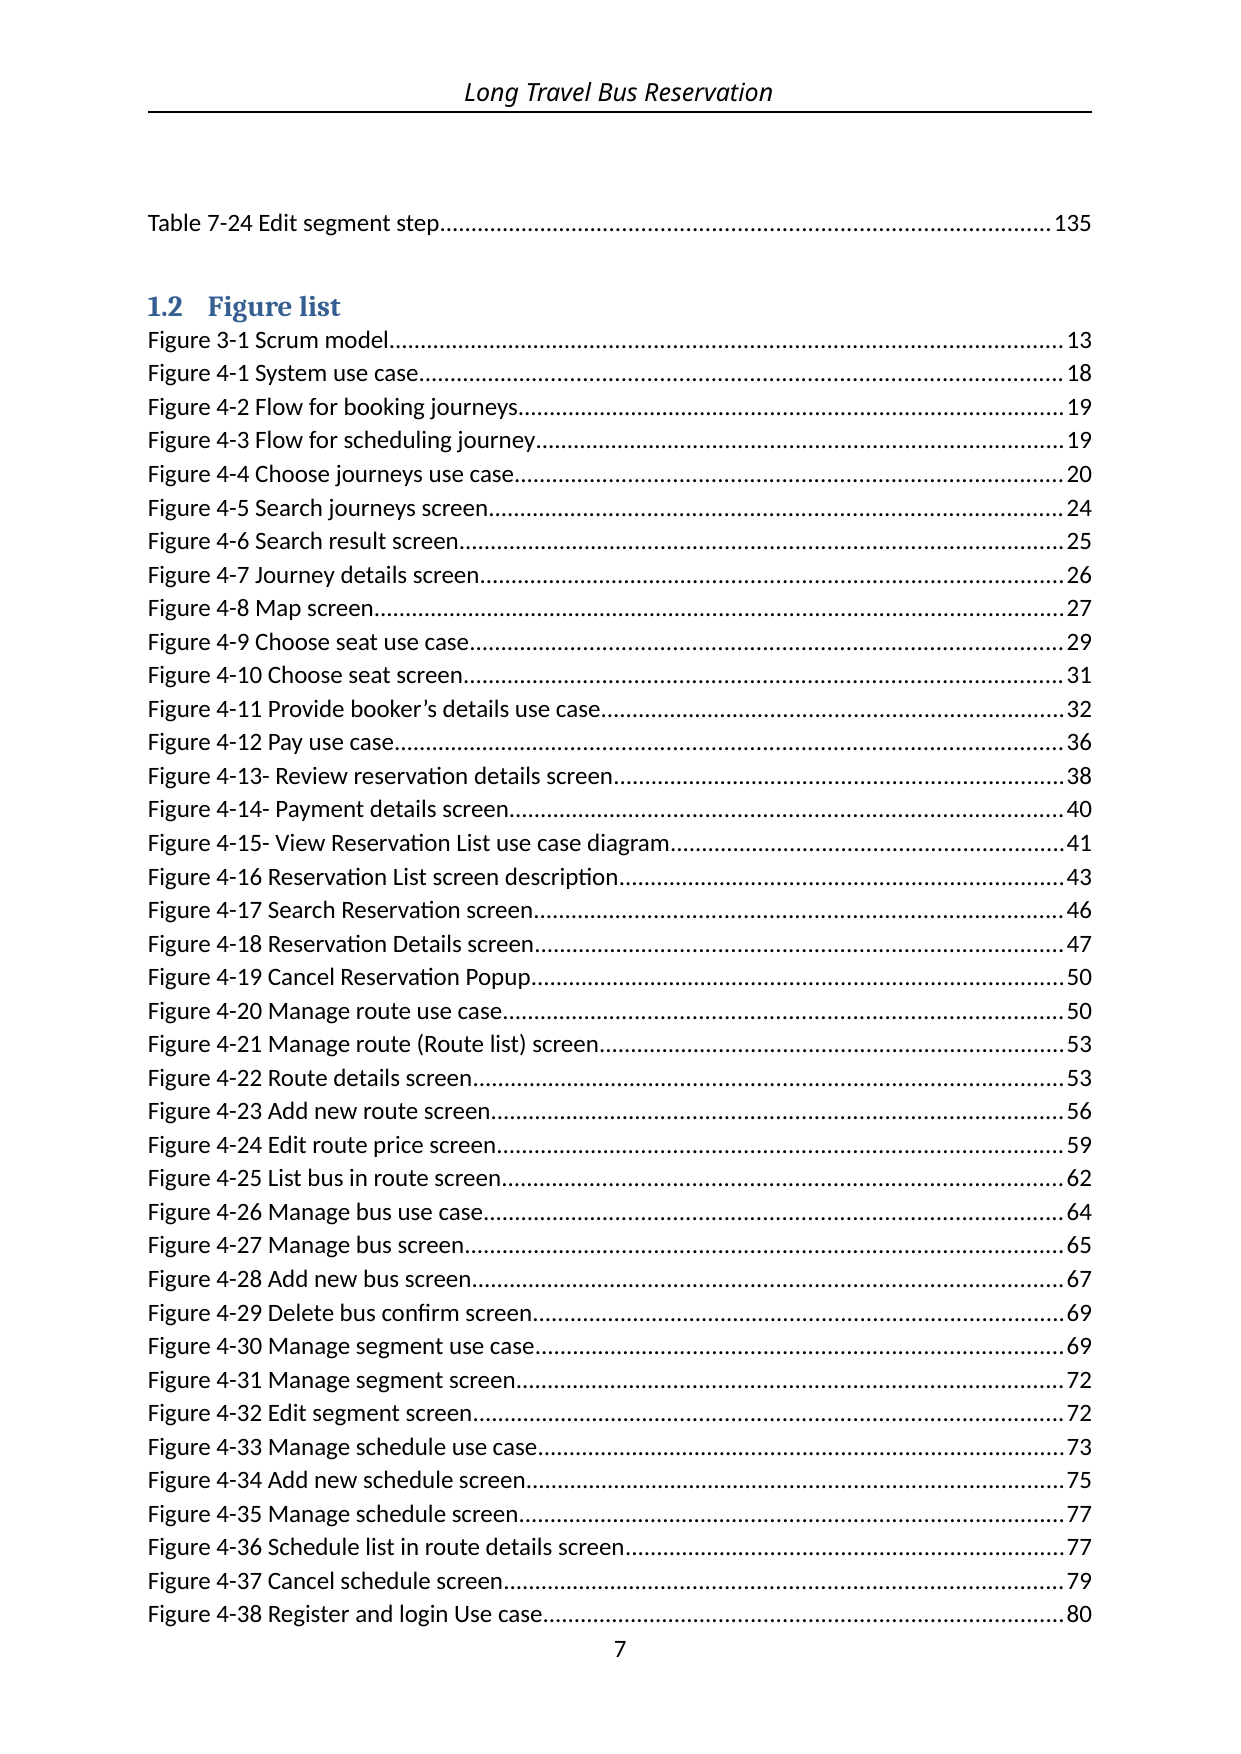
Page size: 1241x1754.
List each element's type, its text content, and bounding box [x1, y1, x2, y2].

text Table 7-24 Edit segment step 135 [148, 207, 1092, 237]
text Figure 4-4 Choose journeys use case 20 [148, 458, 1092, 489]
text Figure 4-25 List bus in route screen 62 [148, 1163, 1092, 1193]
text Figure 4-6 Search result screen 25 [148, 525, 1092, 556]
text Figure 4-1 System use case 18 [148, 358, 1092, 388]
text Figure 4-12 Pay use case 36 [148, 727, 1092, 757]
text Figure 4-15- View Reservation List use case diagram 41 [148, 827, 1092, 858]
text Figure 4-7 Journey details screen 26 [148, 559, 1092, 589]
text Figure 4-26 Manage bus use case 64 [148, 1196, 1092, 1227]
subtitle Figure list [148, 291, 1092, 324]
text Figure 4-32 Edit segment screen 72 [148, 1397, 1092, 1428]
text Figure 4-35 Manage schedule screen 77 [148, 1498, 1092, 1528]
text Figure 4-16 Reservation List screen description 43 [148, 861, 1092, 891]
text Figure 4-13- Review reservation details screen 38 [148, 760, 1092, 791]
text Figure 4-14- Payment details screen 40 [148, 794, 1092, 824]
text Figure 4-20 Manage route use case 50 [148, 995, 1092, 1025]
text Figure 4-18 Reservation Details screen 47 [148, 928, 1092, 958]
text Figure 4-23 Add new route screen 56 [148, 1096, 1092, 1126]
text Figure 4-17 Search Reservation screen 46 [148, 894, 1092, 925]
text Figure 4-21 Manage route (Route list) screen 53 [148, 1028, 1092, 1059]
text Figure 4-27 Manage bus screen 65 [148, 1230, 1092, 1260]
text Figure 4-11 Provide booker’s details use case 32 [148, 693, 1092, 723]
text Figure 4-29 Delete bus confirm screen 69 [148, 1297, 1092, 1327]
text Figure 4-34 Add new schedule screen 75 [148, 1464, 1092, 1495]
text Figure 4-2 Flow for booking journeys 19 [148, 391, 1092, 422]
text Figure 4-9 Choose seat use case 29 [148, 626, 1092, 656]
text Figure 4-8 Map screen 27 [148, 592, 1092, 623]
text Figure 4-31 Manage segment screen 72 [148, 1364, 1092, 1394]
text Figure 4-22 Route details screen 53 [148, 1062, 1092, 1092]
text Figure 4-30 Manage segment use case 69 [148, 1330, 1092, 1361]
text Figure 4-33 Manage schedule use case 73 [148, 1431, 1092, 1461]
text Figure 4-10 Choose seat screen 31 [148, 659, 1092, 690]
text Figure 4-37 Cancel schedule screen 79 [148, 1565, 1092, 1596]
text Figure 4-3 Flow for scheduling journey 19 [148, 425, 1092, 455]
text Figure 3-1 Scrum model 13 [148, 324, 1092, 354]
text Figure 4-38 Register and login Use case 80 [148, 1599, 1092, 1629]
text Figure 4-28 Add new bus screen 67 [148, 1263, 1092, 1294]
text Figure 4-24 Edit route price screen 59 [148, 1129, 1092, 1159]
text Figure 4-19 Cancel Reservation Popup 50 [148, 961, 1092, 992]
text Figure 4-5 Search journeys screen 24 [148, 492, 1092, 522]
text Figure 4-36 Schedule list in route details screen 77 [148, 1532, 1092, 1562]
